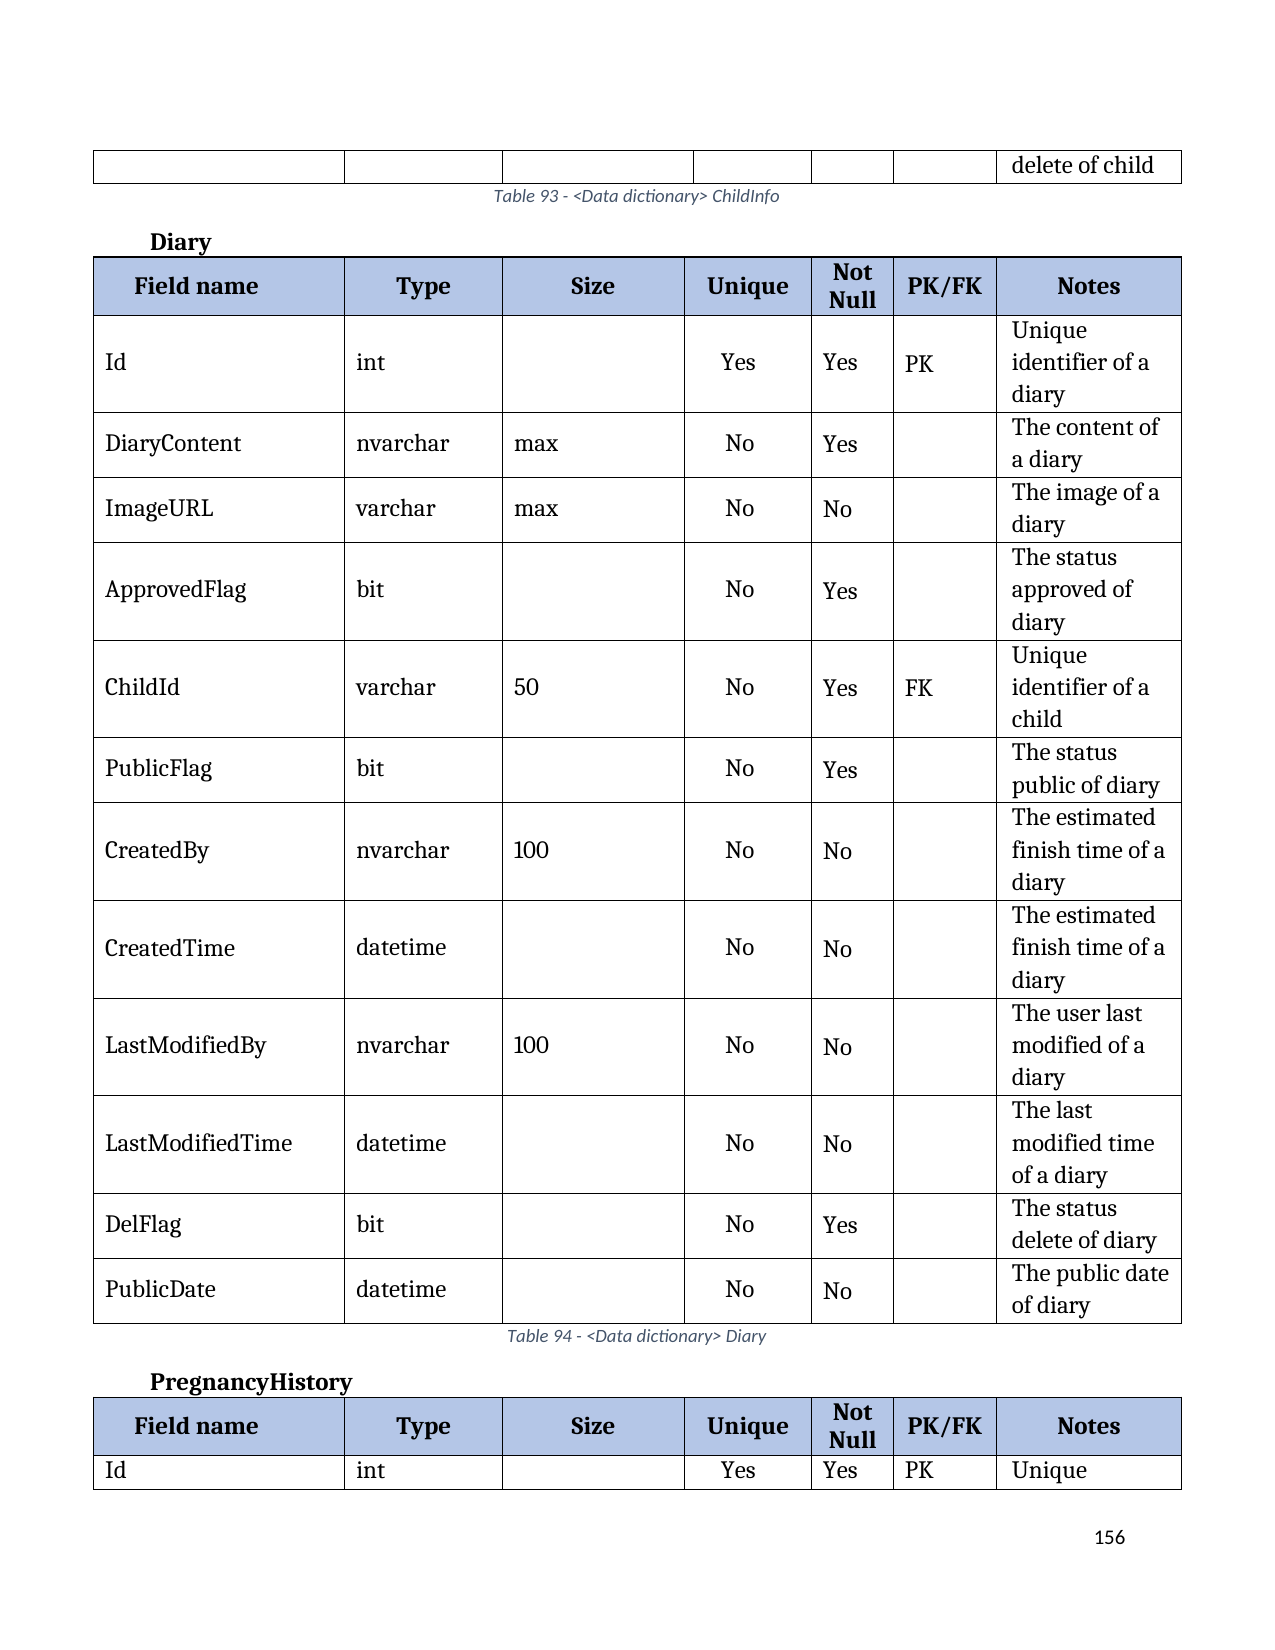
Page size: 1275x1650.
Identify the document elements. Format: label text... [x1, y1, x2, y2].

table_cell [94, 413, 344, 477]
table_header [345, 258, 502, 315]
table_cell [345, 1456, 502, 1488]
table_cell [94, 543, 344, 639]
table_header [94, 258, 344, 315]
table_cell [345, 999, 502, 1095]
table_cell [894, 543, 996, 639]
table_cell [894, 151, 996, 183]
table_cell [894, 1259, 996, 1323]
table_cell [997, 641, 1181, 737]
text Diary [150, 228, 1125, 256]
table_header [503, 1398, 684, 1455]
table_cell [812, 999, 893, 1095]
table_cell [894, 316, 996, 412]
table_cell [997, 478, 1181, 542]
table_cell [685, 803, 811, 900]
text PregnancyHistory [150, 1368, 1125, 1397]
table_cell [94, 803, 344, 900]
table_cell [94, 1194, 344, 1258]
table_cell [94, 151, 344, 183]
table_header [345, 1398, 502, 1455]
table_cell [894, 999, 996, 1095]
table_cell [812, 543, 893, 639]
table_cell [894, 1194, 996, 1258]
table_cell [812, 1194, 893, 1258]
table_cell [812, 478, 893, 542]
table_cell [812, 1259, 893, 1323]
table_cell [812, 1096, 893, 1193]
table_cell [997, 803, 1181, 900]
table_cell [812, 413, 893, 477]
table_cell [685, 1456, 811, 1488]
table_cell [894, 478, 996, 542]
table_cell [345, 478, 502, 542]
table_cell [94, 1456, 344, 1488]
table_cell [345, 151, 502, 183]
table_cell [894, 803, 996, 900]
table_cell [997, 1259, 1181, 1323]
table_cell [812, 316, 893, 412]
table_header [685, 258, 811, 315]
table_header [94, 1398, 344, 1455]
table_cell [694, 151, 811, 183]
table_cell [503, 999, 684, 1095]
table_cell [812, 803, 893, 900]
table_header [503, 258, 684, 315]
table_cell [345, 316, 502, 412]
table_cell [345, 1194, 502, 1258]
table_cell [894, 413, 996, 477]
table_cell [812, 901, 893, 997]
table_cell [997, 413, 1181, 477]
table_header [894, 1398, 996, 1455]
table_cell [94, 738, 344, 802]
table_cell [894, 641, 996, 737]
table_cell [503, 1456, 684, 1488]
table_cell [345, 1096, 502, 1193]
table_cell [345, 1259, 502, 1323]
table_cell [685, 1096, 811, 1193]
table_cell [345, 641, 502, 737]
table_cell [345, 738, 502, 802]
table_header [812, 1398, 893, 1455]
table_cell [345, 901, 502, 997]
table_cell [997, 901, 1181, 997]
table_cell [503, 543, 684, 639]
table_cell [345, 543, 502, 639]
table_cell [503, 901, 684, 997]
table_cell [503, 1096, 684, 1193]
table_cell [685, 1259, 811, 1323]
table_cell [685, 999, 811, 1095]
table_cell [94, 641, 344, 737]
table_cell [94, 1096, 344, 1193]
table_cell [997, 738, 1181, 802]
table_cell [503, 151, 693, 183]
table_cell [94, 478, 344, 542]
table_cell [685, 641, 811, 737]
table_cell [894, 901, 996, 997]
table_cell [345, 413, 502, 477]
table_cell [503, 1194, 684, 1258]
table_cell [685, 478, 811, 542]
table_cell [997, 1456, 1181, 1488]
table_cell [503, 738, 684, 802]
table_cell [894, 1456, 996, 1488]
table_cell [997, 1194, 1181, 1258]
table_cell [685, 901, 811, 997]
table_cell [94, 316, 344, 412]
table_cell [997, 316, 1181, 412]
text Table 93 - <Data dictionary> ChildInfo [150, 184, 1125, 207]
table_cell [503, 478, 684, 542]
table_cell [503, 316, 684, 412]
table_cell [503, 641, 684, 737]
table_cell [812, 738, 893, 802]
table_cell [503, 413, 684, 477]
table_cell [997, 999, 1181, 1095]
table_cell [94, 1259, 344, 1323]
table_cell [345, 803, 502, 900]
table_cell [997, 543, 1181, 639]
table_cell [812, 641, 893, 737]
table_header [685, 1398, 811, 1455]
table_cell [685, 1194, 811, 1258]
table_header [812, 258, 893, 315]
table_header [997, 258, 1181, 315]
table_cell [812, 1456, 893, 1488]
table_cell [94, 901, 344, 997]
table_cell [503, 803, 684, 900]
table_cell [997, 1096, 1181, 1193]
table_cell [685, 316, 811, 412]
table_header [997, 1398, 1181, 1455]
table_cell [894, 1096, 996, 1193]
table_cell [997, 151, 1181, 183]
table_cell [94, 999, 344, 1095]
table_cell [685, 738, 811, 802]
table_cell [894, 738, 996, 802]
text Table 94 - <Data dictionary> Diary [150, 1324, 1125, 1347]
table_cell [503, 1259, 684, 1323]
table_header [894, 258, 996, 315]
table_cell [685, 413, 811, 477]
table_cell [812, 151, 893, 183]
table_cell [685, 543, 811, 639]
